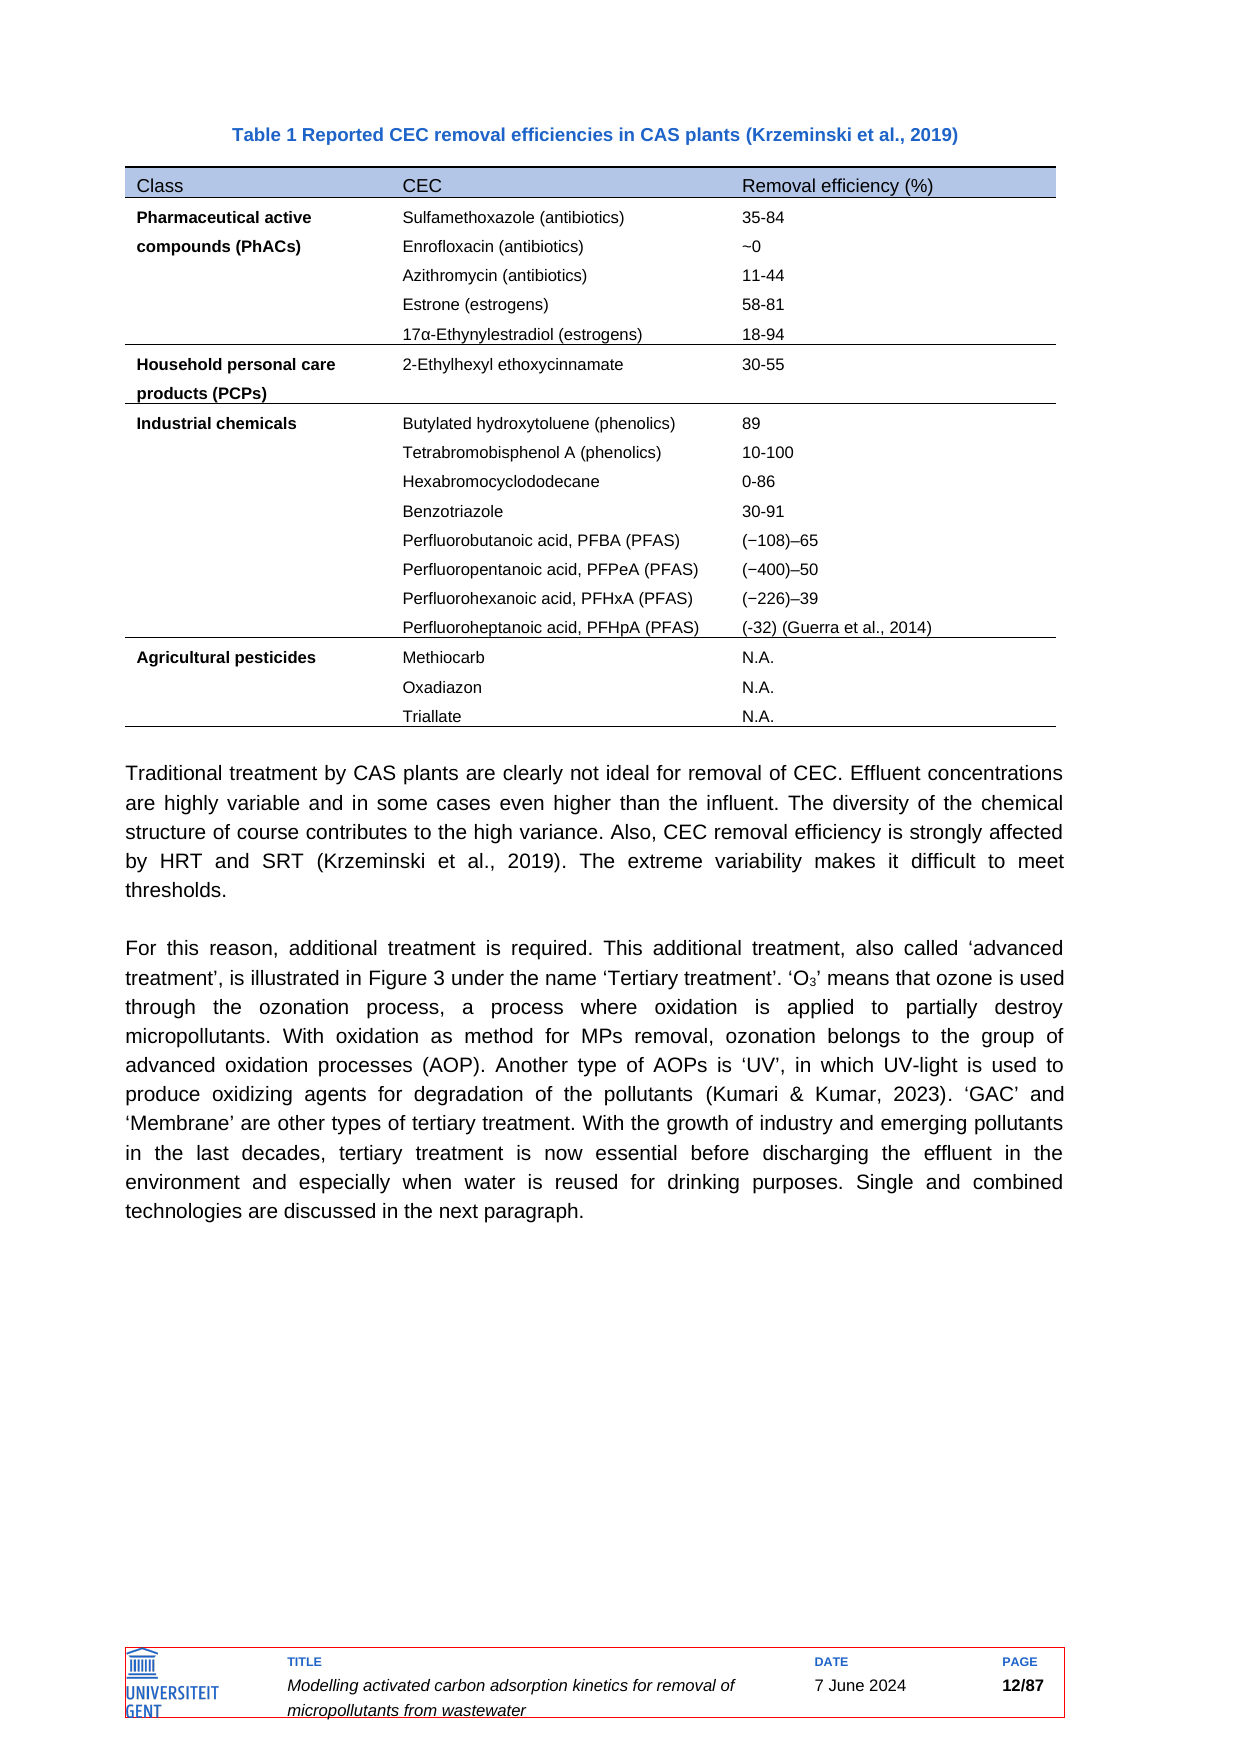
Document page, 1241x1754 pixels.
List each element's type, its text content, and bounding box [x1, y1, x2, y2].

table_cell Agricultural pesticides [125, 638, 391, 726]
text Traditional treatment by CAS plants are clearly not ideal for removal of CEC. Effluent concentrations are highly variable and in some cases even higher than the influent. The diversity of the chemical structure of course contributes to the high variance. Also, CEC removal efficiency is strongly affected by HRT and SRT (Krzeminski et al., 2019). The extreme variability makes it difficult to meet thresholds. [125, 756, 1065, 902]
table_cell 89 10-100 0-86 30-91 (−108)–65 (−400)–50 (−226)–39 (-32) (Guerra et al., 2014) [731, 404, 1056, 637]
table_cell Industrial chemicals [125, 404, 391, 637]
table_header Removal efficiency (%) [731, 168, 1056, 197]
table_cell Methiocarb Oxadiazon Triallate [391, 638, 731, 726]
table_cell 35-84 ~0 11-44 58-81 18-94 [731, 198, 1056, 343]
table_cell Sulfamethoxazole (antibiotics) Enrofloxacin (antibiotics) Azithromycin (antibiotics) Estrone (estrogens) 17α-Ethynylestradiol (estrogens) [391, 198, 731, 343]
table_header CEC [391, 168, 731, 197]
text For this reason, additional treatment is required. This additional treatment, also called ‘advanced treatment’, is illustrated in Figure 3 under the name ‘Tertiary treatment’. ‘O3’ means that ozone is used through the ozonation process, a process where oxidation is applied to partially destroy micropollutants. With oxidation as method for MPs removal, ozonation belongs to the group of advanced oxidation processes (AOP). Another type of AOPs is ‘UV’, in which UV-light is used to produce oxidizing agents for degradation of the pollutants (Kumari & Kumar, 2023). ‘GAC’ and ‘Membrane’ are other types of tertiary treatment. With the growth of industry and emerging pollutants in the last decades, tertiary treatment is now essential before discharging the effluent in the environment and especially when water is reused for drinking purposes. Single and combined technologies are discussed in the next paragraph. [125, 931, 1065, 1223]
picture [95, 1623, 252, 1749]
table_cell Pharmaceutical active compounds (PhACs) [125, 198, 391, 343]
table_cell N.A. N.A. N.A. [731, 638, 1056, 726]
table_cell Butylated hydroxytoluene (phenolics) Tetrabromobisphenol A (phenolics) Hexabromocyclododecane Benzotriazole Perfluorobutanoic acid, PFBA (PFAS) Perfluoropentanoic acid, PFPeA (PFAS) Perfluorohexanoic acid, PFHxA (PFAS) Perfluoroheptanoic acid, PFHpA (PFAS) [391, 404, 731, 637]
table_cell 30-55 [731, 345, 1056, 403]
table_cell 2-Ethylhexyl ethoxycinnamate [391, 345, 731, 403]
table_header Class [125, 168, 391, 197]
text Table 1 Reported CEC removal efficiencies in CAS plants (Krzeminski et al., 2019) [125, 124, 1065, 146]
table_cell Household personal care products (PCPs) [125, 345, 391, 403]
